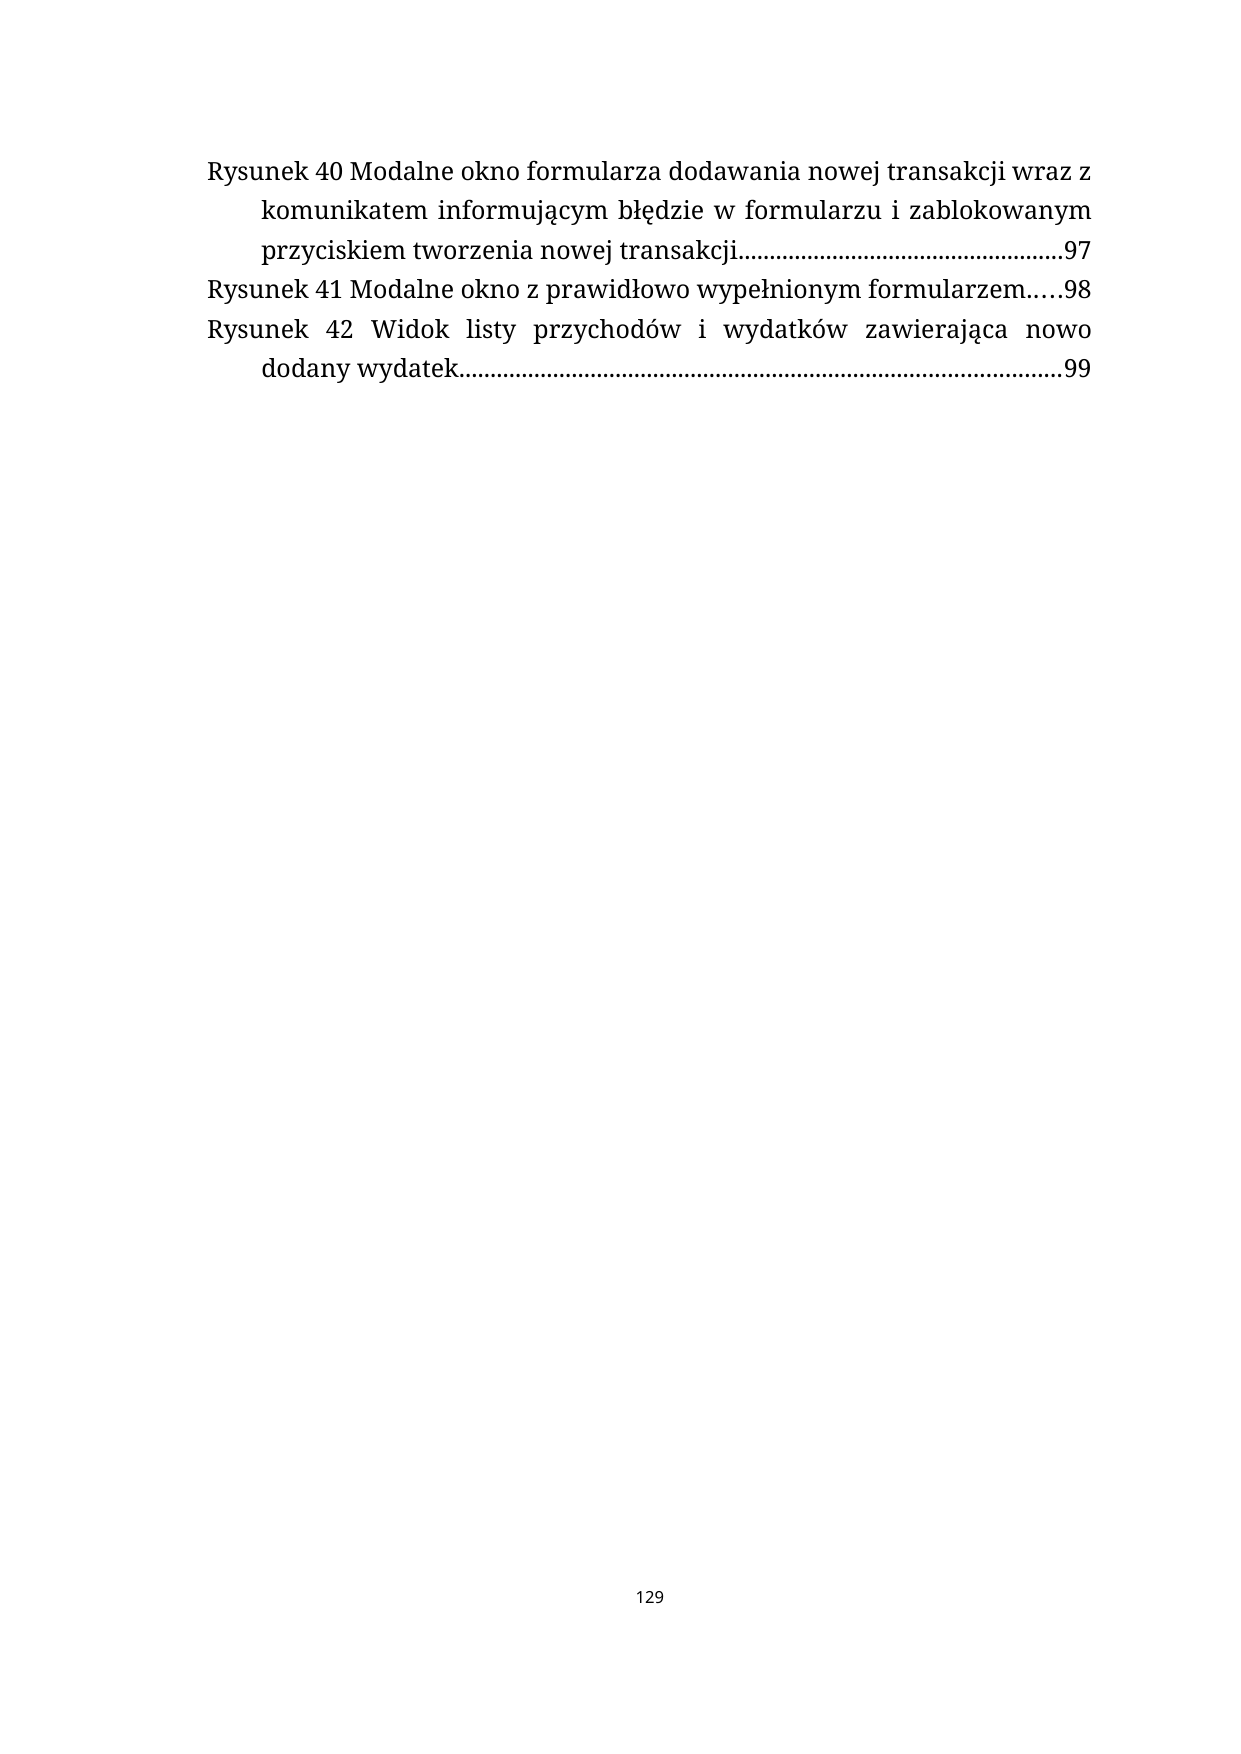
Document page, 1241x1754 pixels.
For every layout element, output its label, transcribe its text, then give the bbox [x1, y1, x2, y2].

text Rysunek 40 Modalne okno formularza dodawania nowej transakcji wraz z komunikatem informującym błędzie w formularzu i zablokowanym przyciskiem tworzenia nowej transakcji. 97 [207, 148, 1092, 266]
text Rysunek 42 Widok listy przychodów i wydatków zawierająca nowo dodany wydatek. 99 [207, 306, 1092, 385]
text Rysunek 41 Modalne okno z prawidłowo wypełnionym formularzem. 98 [207, 266, 1092, 306]
